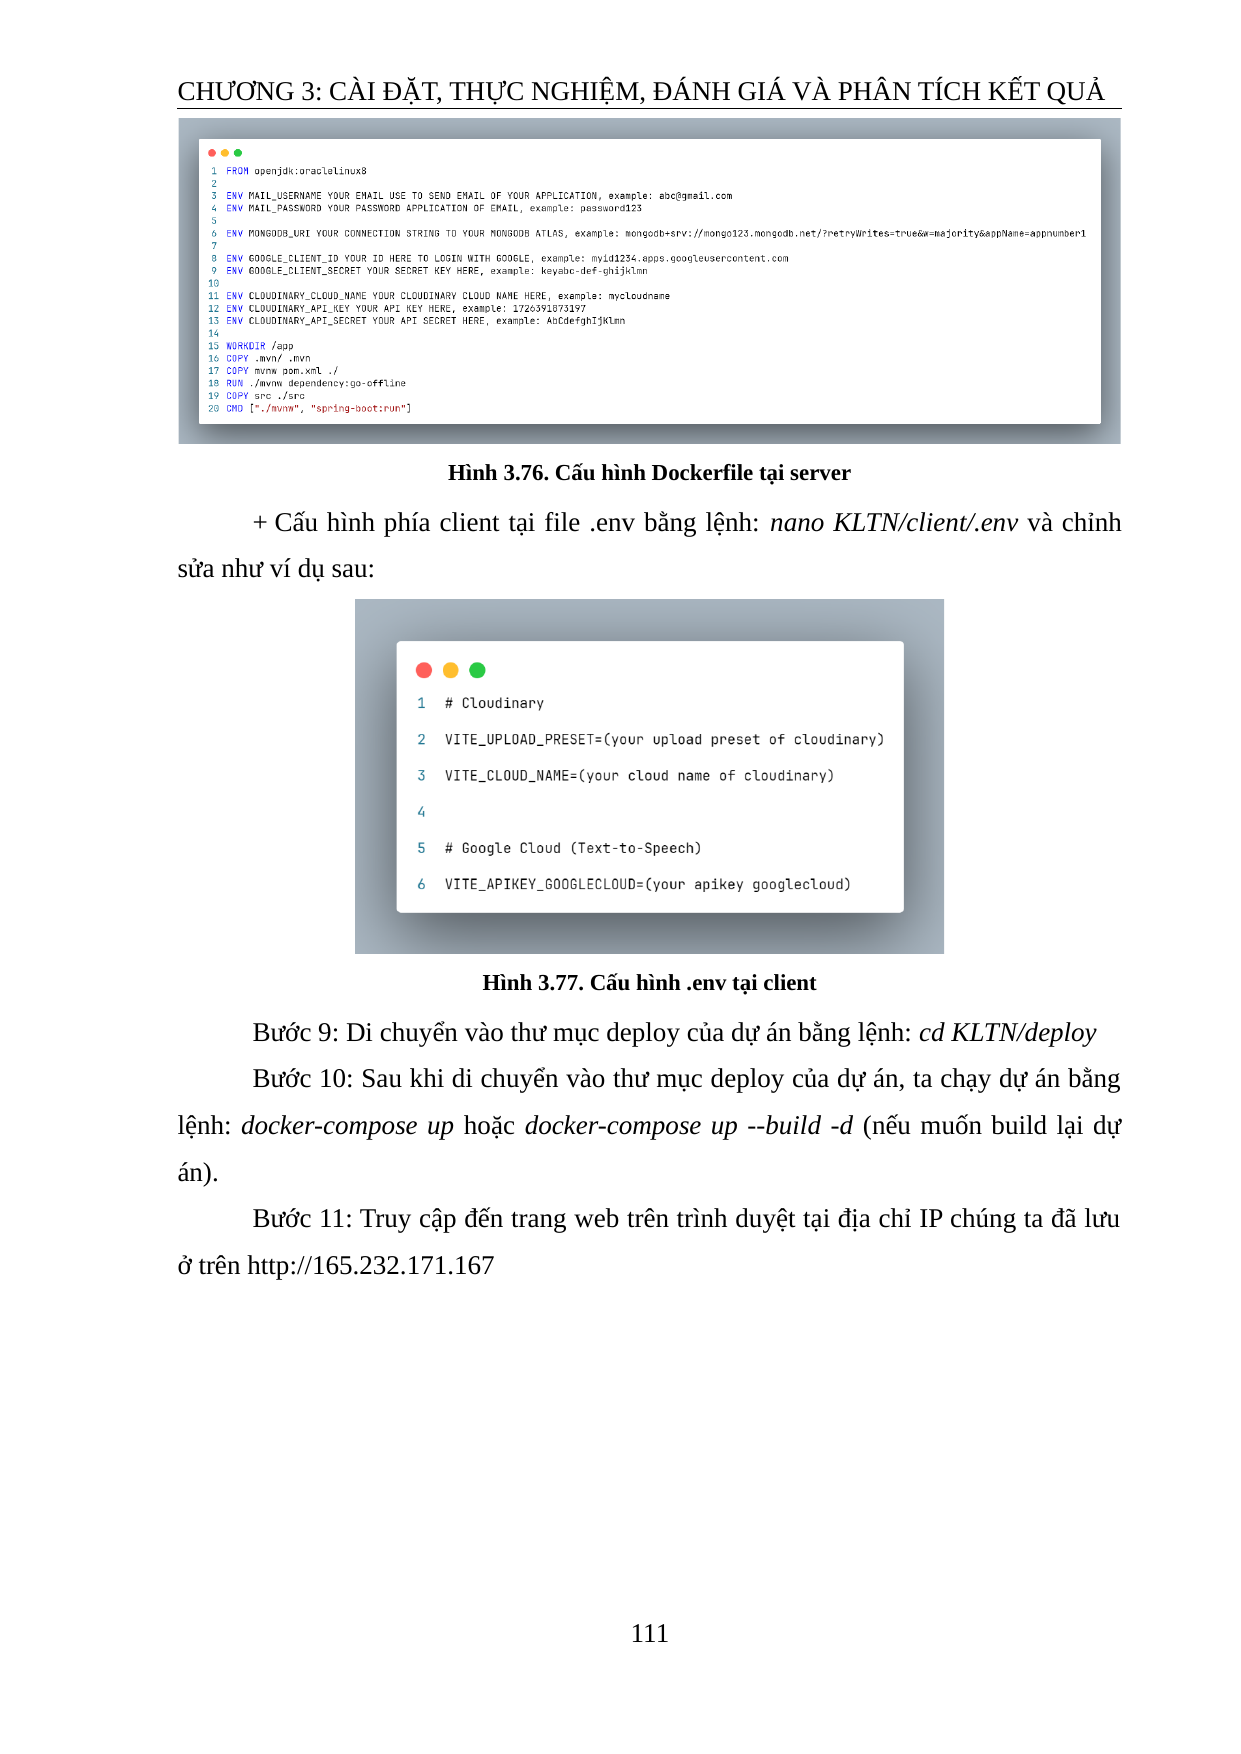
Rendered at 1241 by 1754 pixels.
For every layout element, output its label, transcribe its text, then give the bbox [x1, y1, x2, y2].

text Bước 11: Truy cập đến trang web trên trình duyệt tại địa chỉ IP chúng ta đã lưu ở trên http://165.232.171.167 [177, 1203, 1122, 1280]
text Bước 10: Sau khi di chuyển vào thư mục deploy của dự án, ta chạy dự án bằng lệnh: docker-compose up hoặc docker-compose up --build -d (nếu muốn build lại dự án). [177, 1063, 1122, 1187]
picture [355, 599, 945, 954]
picture [178, 118, 1121, 444]
text Bước 9: Di chuyển vào thư mục deploy của dự án bằng lệnh: cd KLTN/deploy [177, 1016, 1122, 1047]
list Cấu hình phía client tại file .env bằng lệnh: nano KLTN/client/.env và chỉnh sửa như ví dụ sau: [177, 506, 1122, 584]
